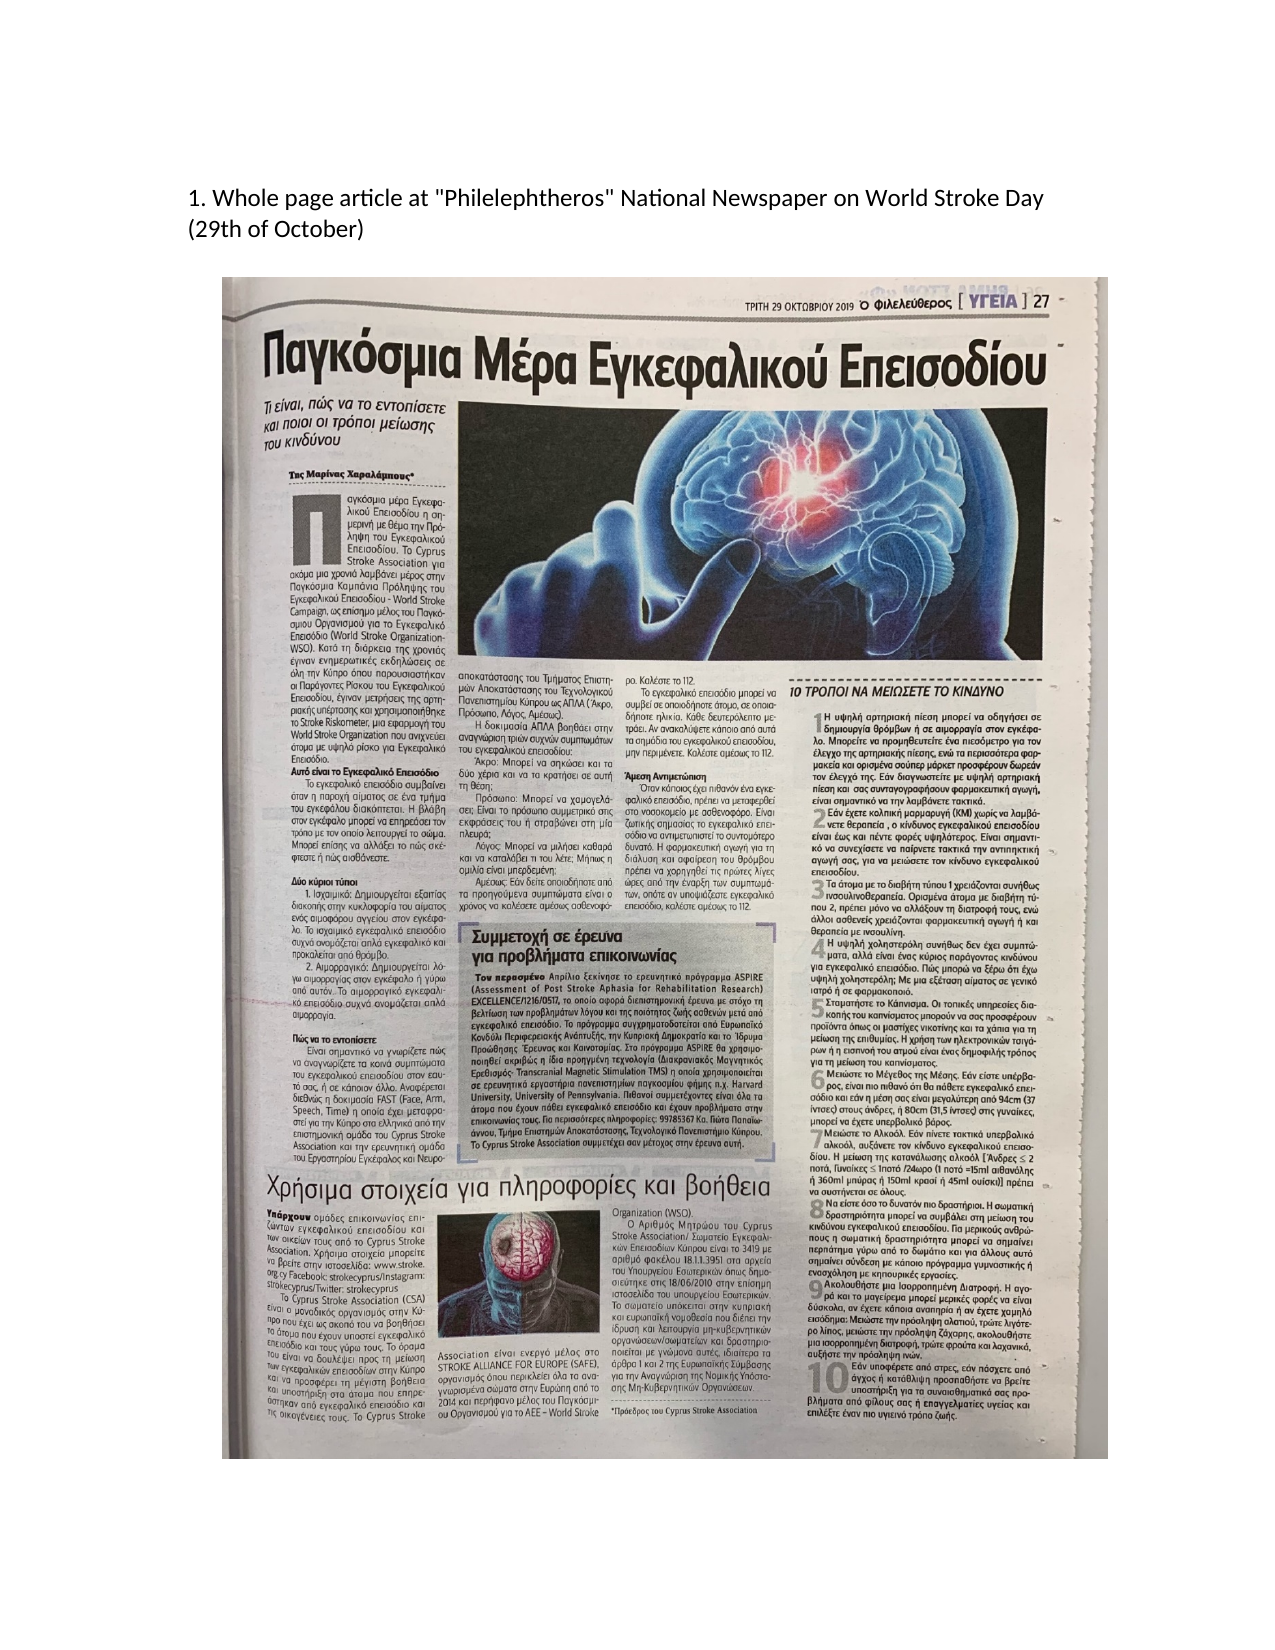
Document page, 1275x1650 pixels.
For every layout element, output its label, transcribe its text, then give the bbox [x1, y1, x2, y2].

text 1. Whole page article at "Philelephtheros" National Newspaper on World Stroke Day (29th of October) [187, 183, 1087, 244]
picture [222, 277, 1108, 1459]
